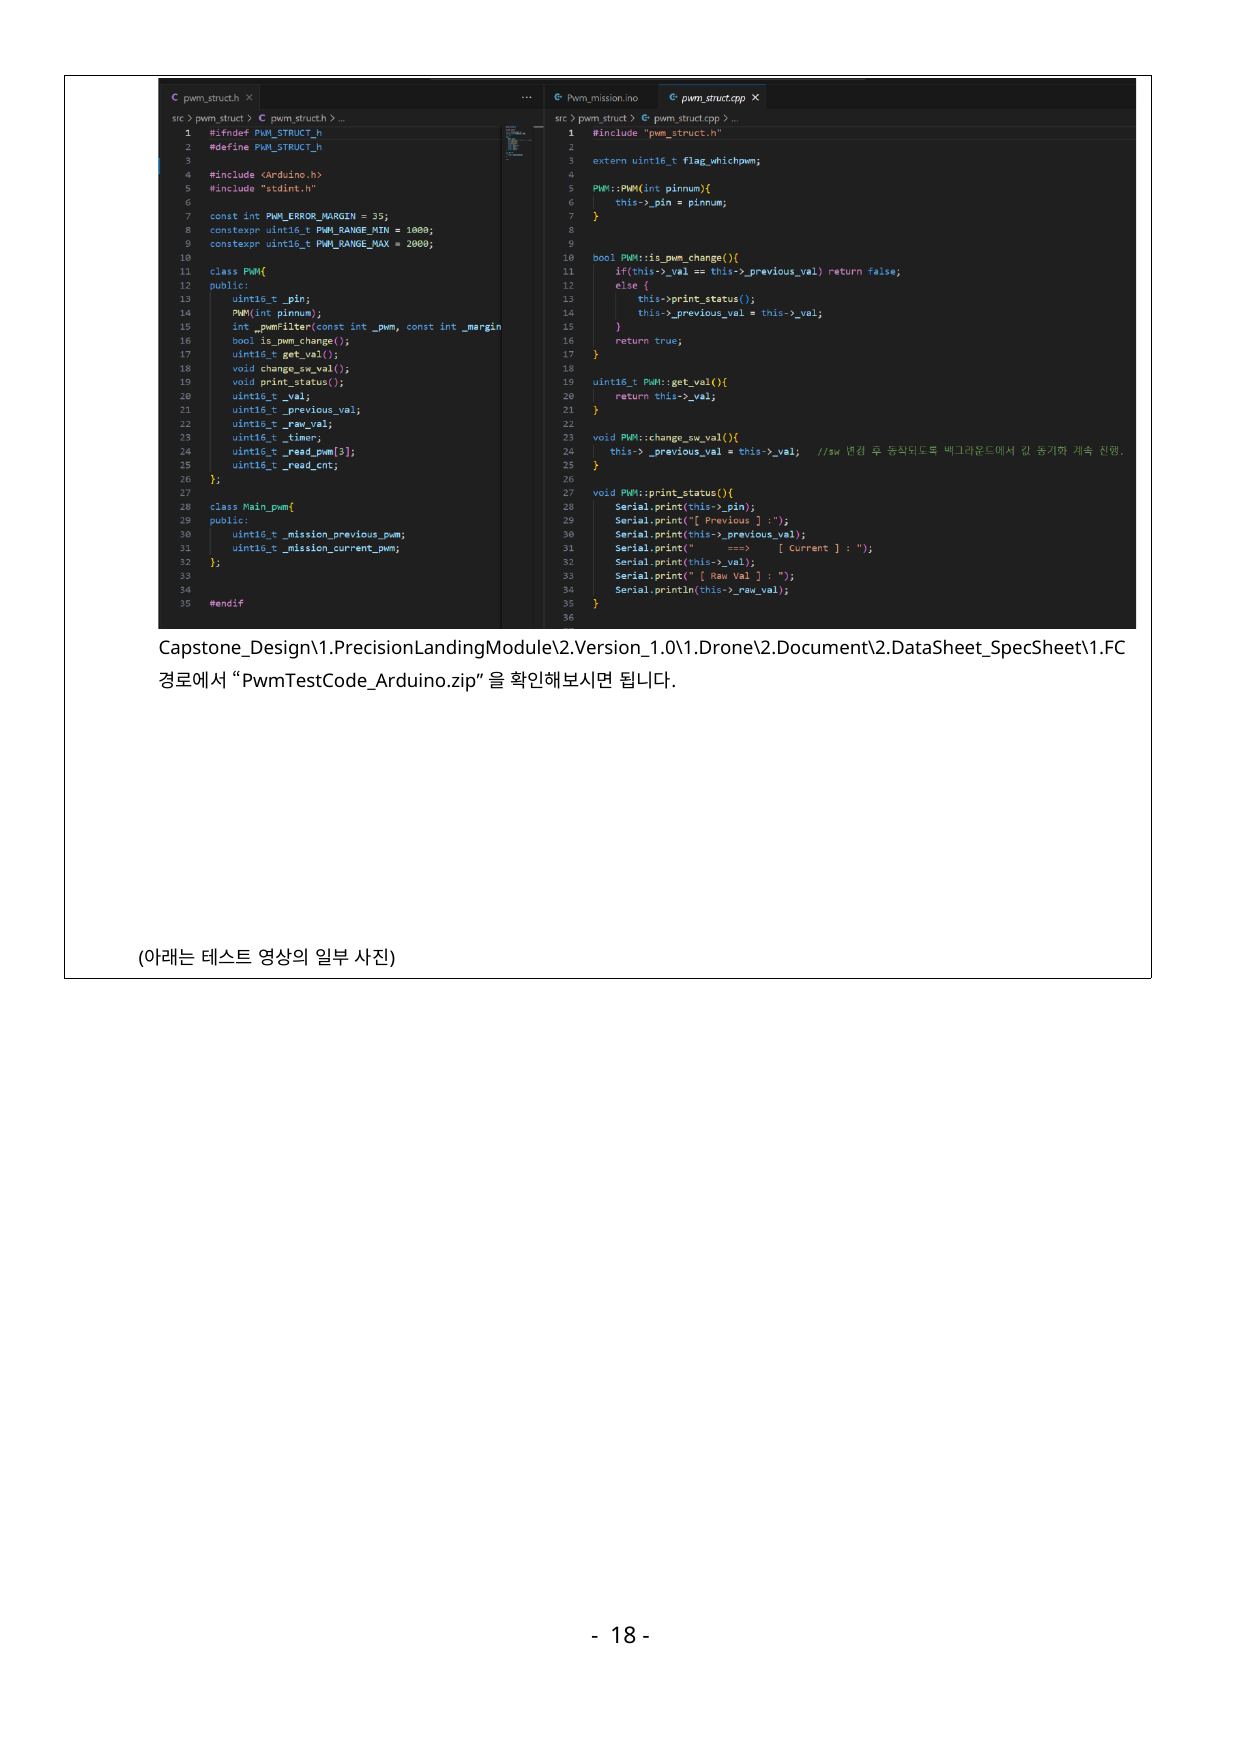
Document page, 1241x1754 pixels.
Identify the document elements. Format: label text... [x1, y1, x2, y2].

table_cell 목적 드론의 핵심 부품인 FC를 중점으로 여러가지 모듈이 장착됩니다. 따라서 다른 모듈을 검증하기 전, FC의 검증이 선수되어야 하며 기본 동작이 검증된 시점에 initializing을 위한 파라미터 세팅을 진행합니다. Mission Planner 연동 해당 PC앱을 연동함으로서, FC의 각종 모듈 값을 모니터링 할 수 있습니다. (통신 속도, FC 내부의imu 등 센서 값 등) V1.3.82 앱 다운로드 경로 (https://ardupilot.org/planner/docs/mission-planner-installation.html) 통신 방식은 RF 모듈을 활용해야 하지만, 아직 오지 않은 관계로 유선(Serial)방식을 사용해 검증하였습니다. (PC와 FC를 유선 연걸 후, 좌측 빨간 박스에서 port 선택 후, 우측 연결 버튼을 누르면 연결됩니다) 주요 항목 간략한 소개 [데이터]: 지금 보이는 화면을 통해 드론의 데이터를 수집할 수 있습니다. [계획]: 경로 지정을 통해 항로 설정이 가능합니다. [설정]: 드론에 부착된 모듈등의 하드웨어를 보정하거나 수정할 수 있습니다. [구성]: 이곳에서 FC의 설정값을 수정할 수 있습니다. (Initializing을 위한 Parameter 세팅 가능) [모의 시험]: 실제 드론 없이 모의 비행이 가능합니다. [비행화면]: FC에 부착된 IMU센서를 통해 기체 각도를 표현한 이미지, 실시간으로 변화합니다. [개요]: 기본적인 비행 데이터를 제공해줍니다 (고도, 위도Yaw,등등) (3) [명령]: 제공되는 API에 한해, 각종 모듈에 Command를 전송할 수 있습니다. (3) [메시지]: PC앱과 FC간의 데이터 송수신을 모니터링 할 수 있습니다. (3) [사전 점검]: 비행 전 상태를 알 수 있도록 사용자 지정 값 이상일 경우 비행이 가능합니다. 추후 모듈들이 도착하면 해당 기능을 통해 검증 예정입니다. FC 데이터 모니터링 FC 자체에 IMU센서가 있는데, 해당 센서는 초기 부팅 시 FC의 수평 각에 맞춰 0으로 됩니다. 따라서 초기 부팅 시, 책상위에 수평을 유지한 채로 Mission planner에 연동 시 오차 없이 수평으로 나오면 정상입니다. 이후, 직접 FC를 기울여보며 테스트해보시면 됩니다. 테스트 영상은 아래 경로에 업로드 하였습니다. “Capstone_Design\1.PrecisionLandingModule\2.Version_1.0\1.Drone\2.Document\2.DataSheet_SpecSheet\1.FC” PWM 테스트 PWM는 Pulse width modulation의 약자로, 쉽게 말해서 신호의 길이를 조절하는 것입니다. 해당 OrangeCube FC는 해당 PWM출력 포트를 통해, 사용자가 mission trigger를 쓸 수 있도록 구성되어 있지만 사실 PWM 신호 자체는 정확하지 않기 때문에 (신호 길이가 ms단위로 딱 맞기도 어려울 뿐더러 일반적인 신호는 on,off 처럼 이분법적으로 나뉘어야 하지만 적게는 1ms ~ 2000ms처럼 나올 수 있는 신호 범위가 크기 때문) 일반적으로 선호하는 방식은 아니긴 합니다. 여튼, 이를 검증하기 위해 이전에 작성하여둔 MyPwmFilter 코드를 활용해 FC가 출력하는 PWM값이 정확한지 측정하였습니다. (아래는 직접 작성한Pwm Filter library) Capstone_Design\1.PrecisionLandingModule\2.Version_1.0\1.Drone\2.Document\2.DataSheet_SpecSheet\1.FC 경로에서 “PwmTestCode_Arduino.zip” 을 확인해보시면 됩니다. (아래는 테스트 영상의 일부 사진) 테스트 코드 설명: “우측 사진”을 보면 “저, 중, 고”, “전환”, “숫자”, “pwm최소값”, “pwm최대값” 형태인데. 각 파트를 설명하자면 아래와 같습니다. “저, 중, 고”는 Pwm의 최소, 중간, 최대 값 출력버튼을 의미합니다. “전환”은 자동으로 “저, 중, 고”를 변환해줍니다. “숫자”는 FC의 포트 번호입니다. 여기서 9는 “AUX OUT”포트의 1번입니다. “pwm 최소값”은 말 그대로 pwm의 최소값입니다. 사진처럼 1000이 최소값이며 “저”를 누르게 되면 1000이 출력됩니다. “pwm 최대값”은 말 그대로 pwm의 최대값입니다. 사진처럼 2000이 최대값이며 “고”를 누르게 되면 2000이 출력됩니다. 동작에 대한 설명은 아래와 같습니다. 최상단 사진인 VS code를 보시면, 핀 할당 표가 있습니다. 말 그대로 arduino의 pin 할당 표입니다. pin_switch가 1000이면 pin_a로 들어오는 pwm수치를 파악해 변화하면 pin_a의 pwm의 값을 출력해줍니다. pin_switch가 1500이면 pin_b로 들어오는 pwm수치를 파악해 변화하면 pin_b의 pwm의 값을 출력해줍니다. pin_switch가 2000이면 pin_fc로 들어오는 pwm수치를 파악해 변화하면 pin_fc의 pwm의 값을 출력해줍니다. Pwm 수치가 기존과 다를 시, 좌 하단 사진의 Arduino Serial Monitor에 출력되도록 하였으며, 데이터 형태는 아래와 같습니다. [시간] -> [핀번호] [이전값] ===> [현재값] [날값] 시간은 말 그대로 serial print가 출력된 시간입니다. 핀 번호는 변화된 pwm값이 들어온 번호입니다. (예시 : sw값이 변하면 sw값인 0이) 이전 값은 말 그대로 이전 pwm값입니다. 현재 값은 말 그대로 현재 변화되어 들어온 pwm값입니다. 날 값은 앞서 설명드린 것 처럼, pwm값은 딱 맞게 들어오지 않기 때문에, 보정되지 않은 값을 의미합니다. (현재 코드에서 보정 범위는 100ms입니다) 테스트 영상은 아래 경로의 “TestVideo.zip”폴더에 존재합니다. Capstone_Design\1.PrecisionLandingModule\2.Version_1.0\1.Drone\2.Document\2.DataSheet_SpecSheet\1.FC 테스트 과정이 모두 기재되진 않았지만, 위 테스트를 통해 얻은 결론은 아래와 같습니다. 현재 보유중인 FC는 AUX OUT의 1,2,3,4만 동작함. PWM Filtering을 위한 오차범위는 100이면 충분함. 장시간의 테스트에도 FC의 PWM출력은 정상적으로 동작함. [참고 자료] Capstone_Design\1.PrecisionLandingModule\2.Version_1.0\1.Drone\2.Document\2.DataSheet_SpecSheet\1.FC 경로의 “TestVideo.zip” 과 “PwmTestCode_Arduino.zip” [65, 76, 1151, 978]
picture [158, 78, 1137, 629]
